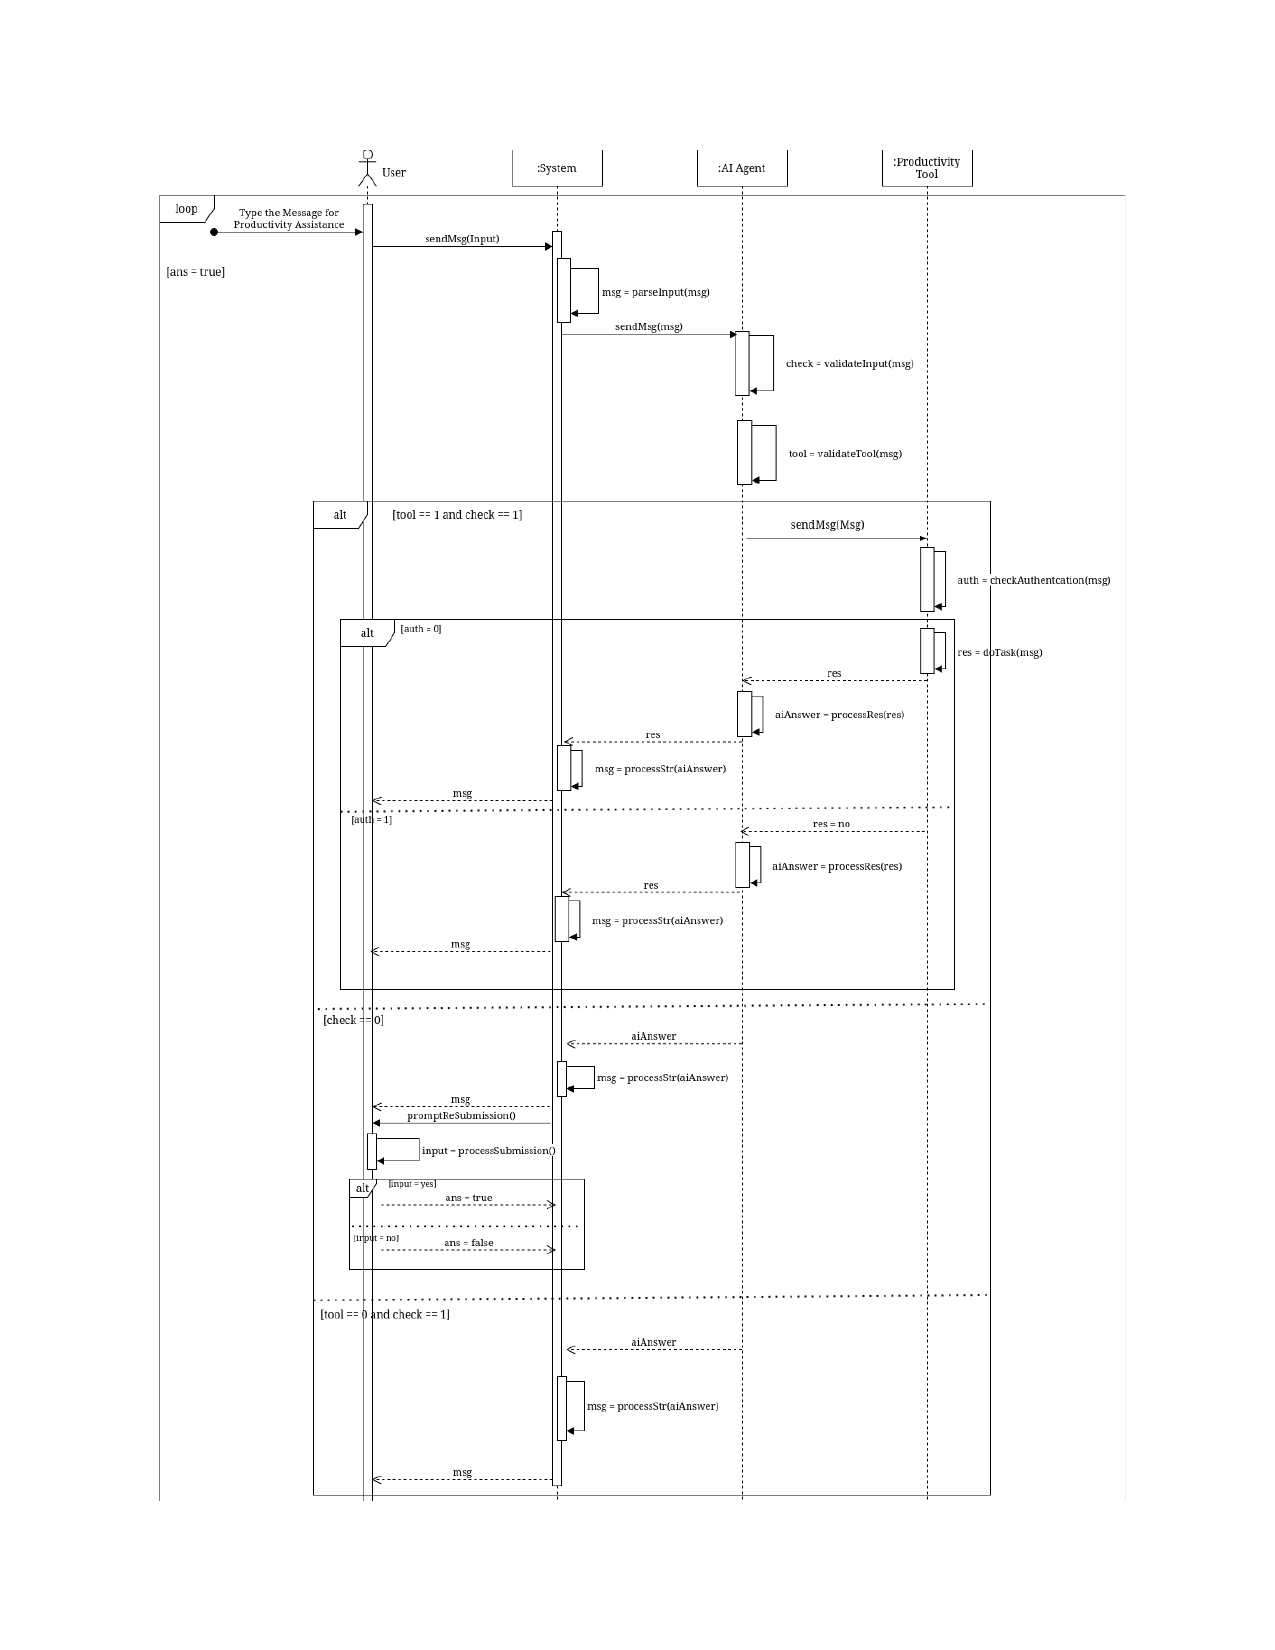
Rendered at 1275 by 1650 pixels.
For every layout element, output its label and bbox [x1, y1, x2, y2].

picture [150, 150, 1125, 1501]
